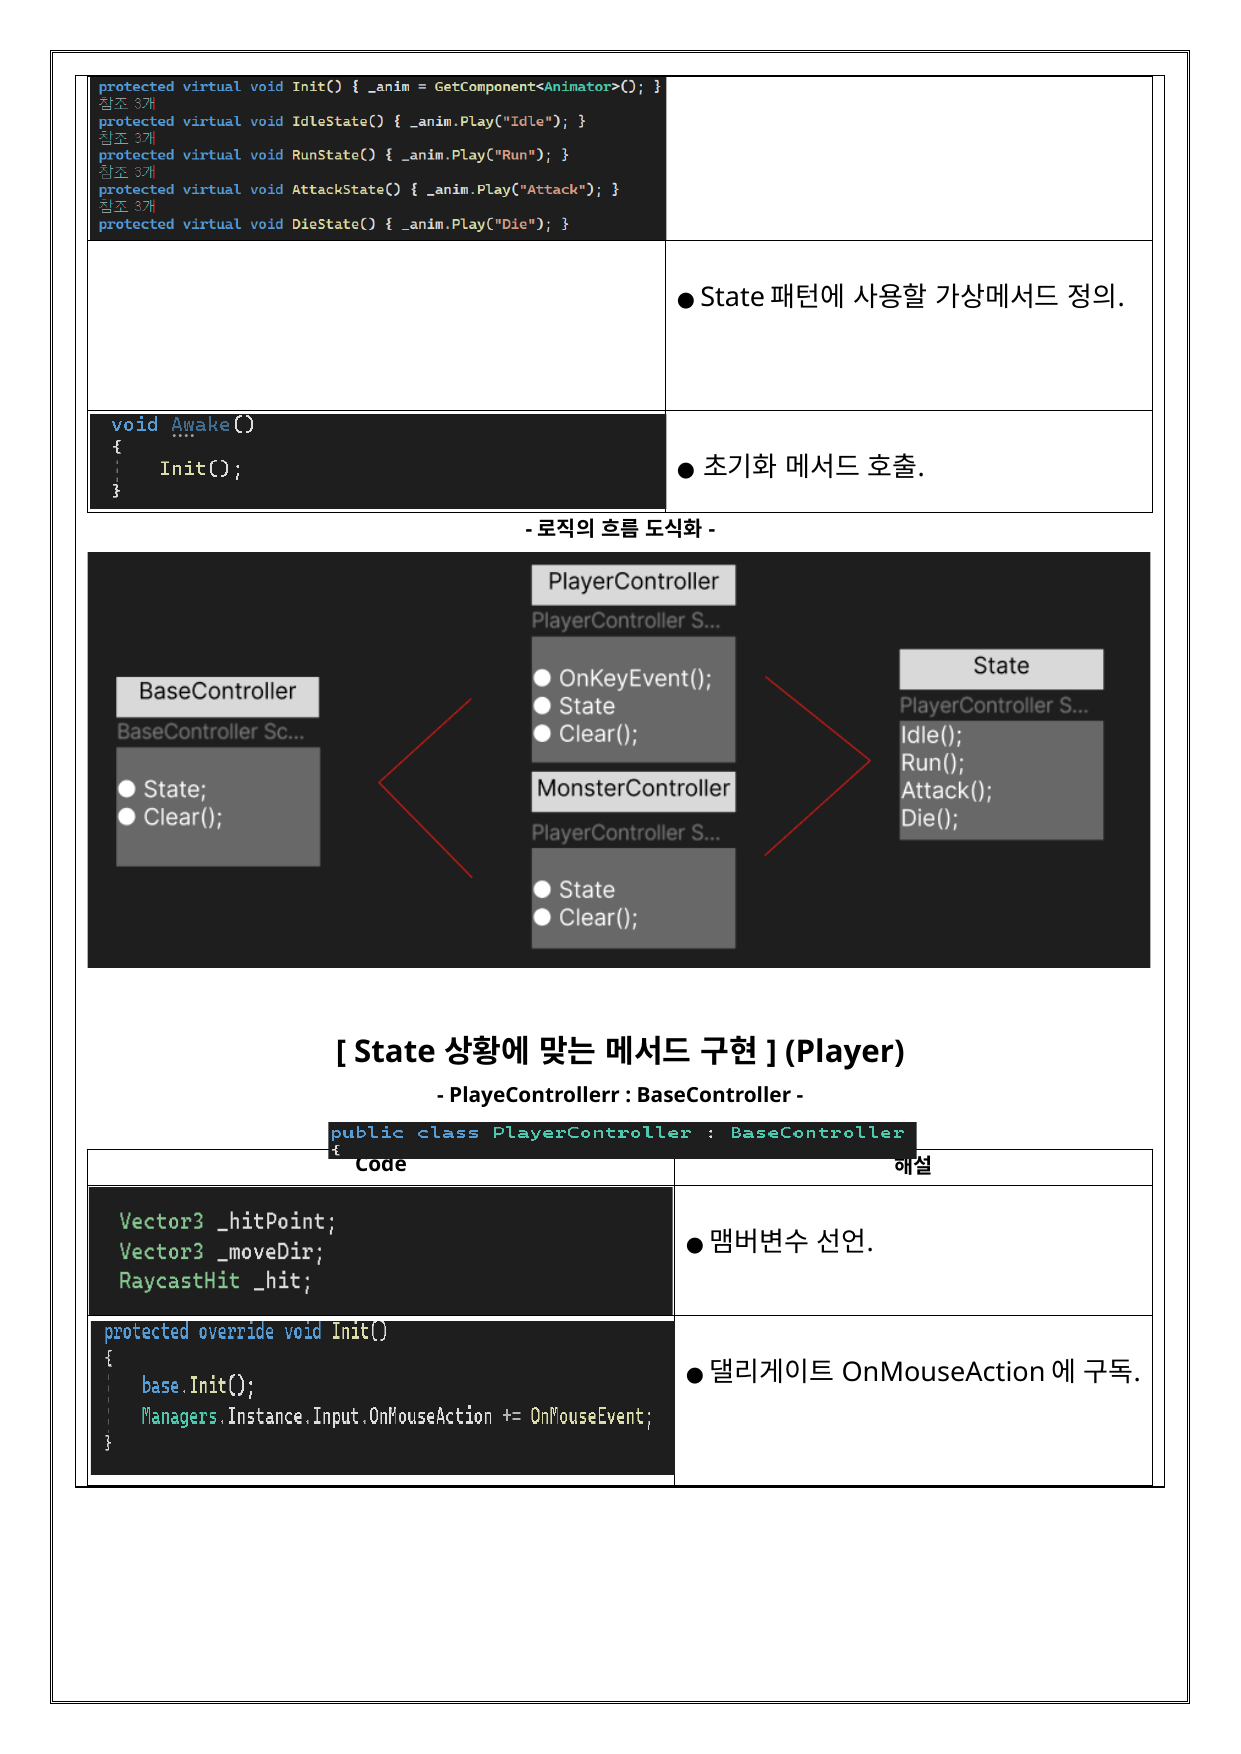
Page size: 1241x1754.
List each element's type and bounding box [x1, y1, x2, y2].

picture [90, 414, 667, 509]
picture [87, 552, 1151, 968]
table_cell [76, 76, 1164, 1486]
picture [90, 1321, 675, 1475]
picture [328, 1122, 917, 1159]
picture [90, 77, 667, 240]
picture [88, 1187, 673, 1315]
